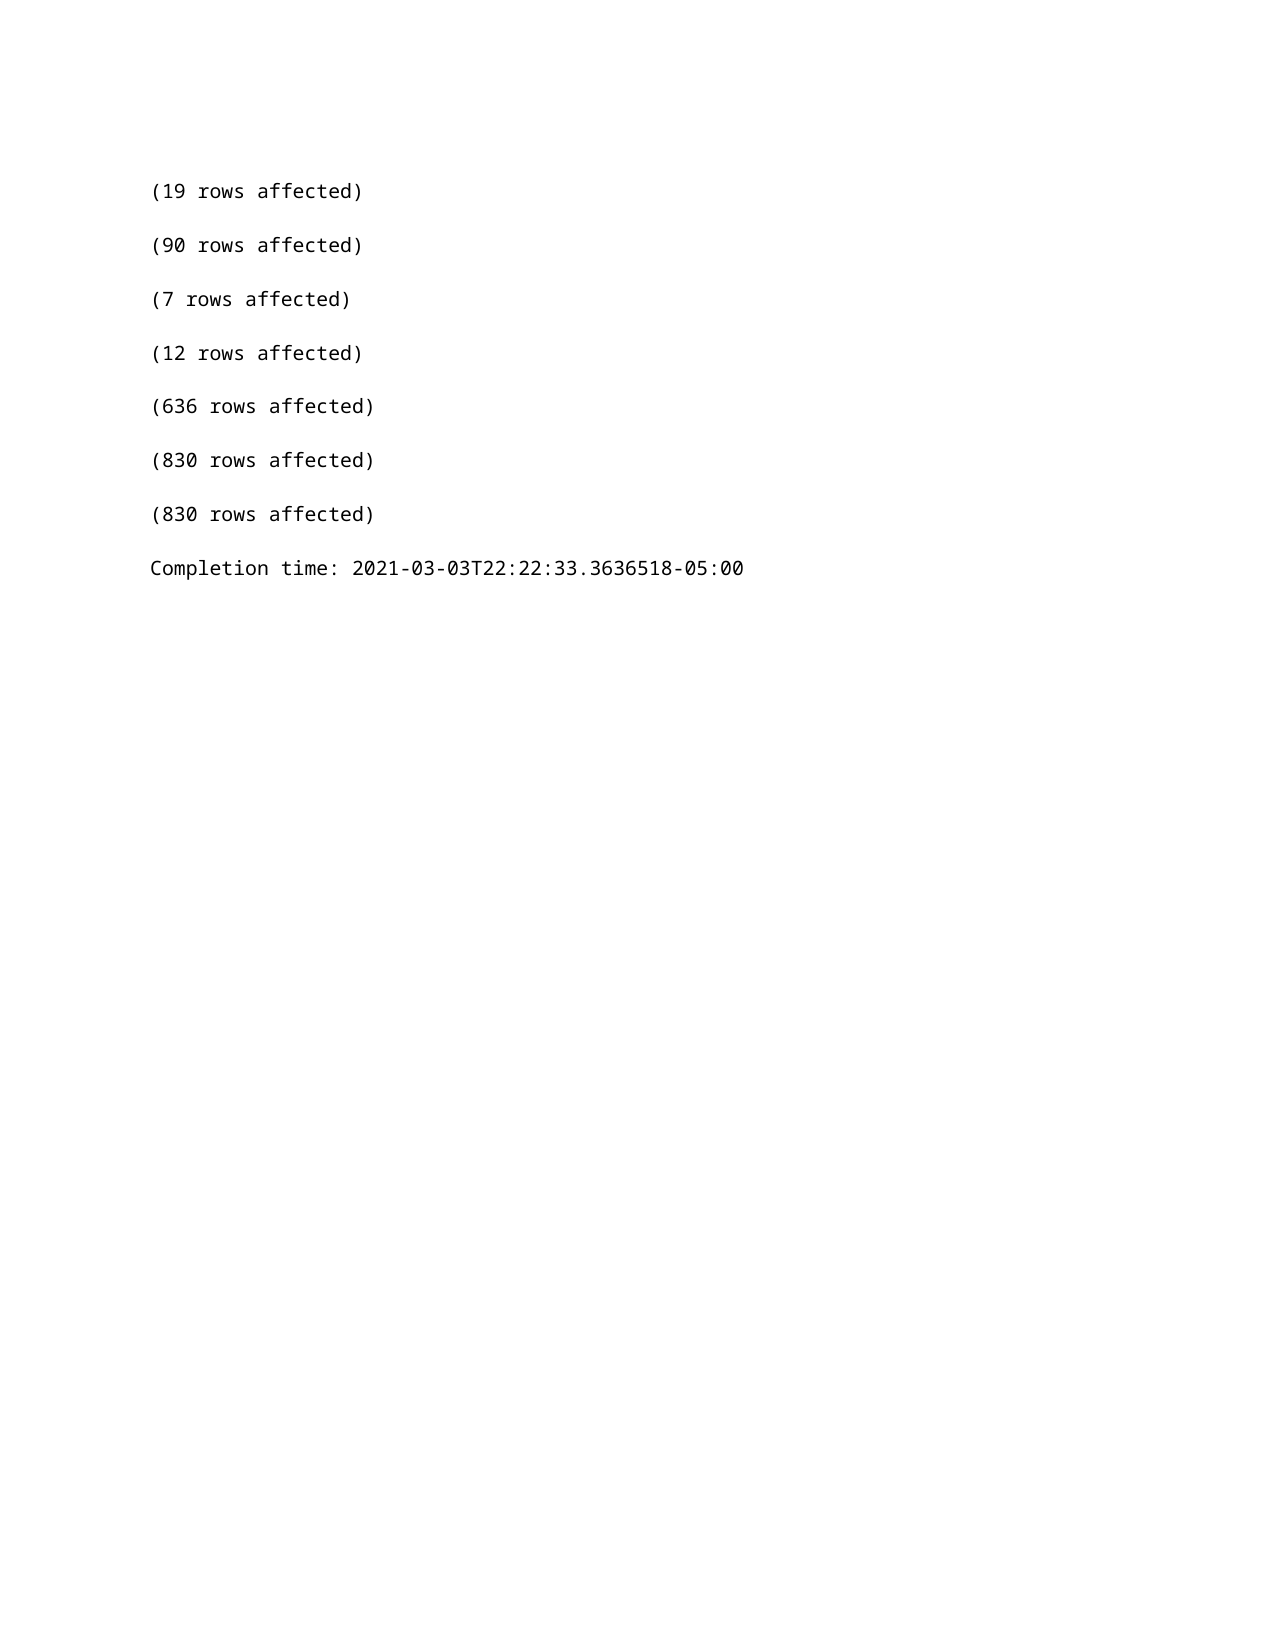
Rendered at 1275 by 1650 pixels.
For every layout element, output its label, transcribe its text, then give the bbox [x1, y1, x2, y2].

text (636 rows affected) [150, 393, 1125, 420]
text (12 rows affected) [150, 339, 1125, 366]
text (830 rows affected) [150, 447, 1125, 474]
text Completion time: 2021-03-03T22:22:33.3636518-05:00 [150, 555, 1125, 582]
text (90 rows affected) [150, 231, 1125, 258]
text (830 rows affected) [150, 501, 1125, 528]
text (19 rows affected) [150, 177, 1125, 204]
text (7 rows affected) [150, 285, 1125, 312]
